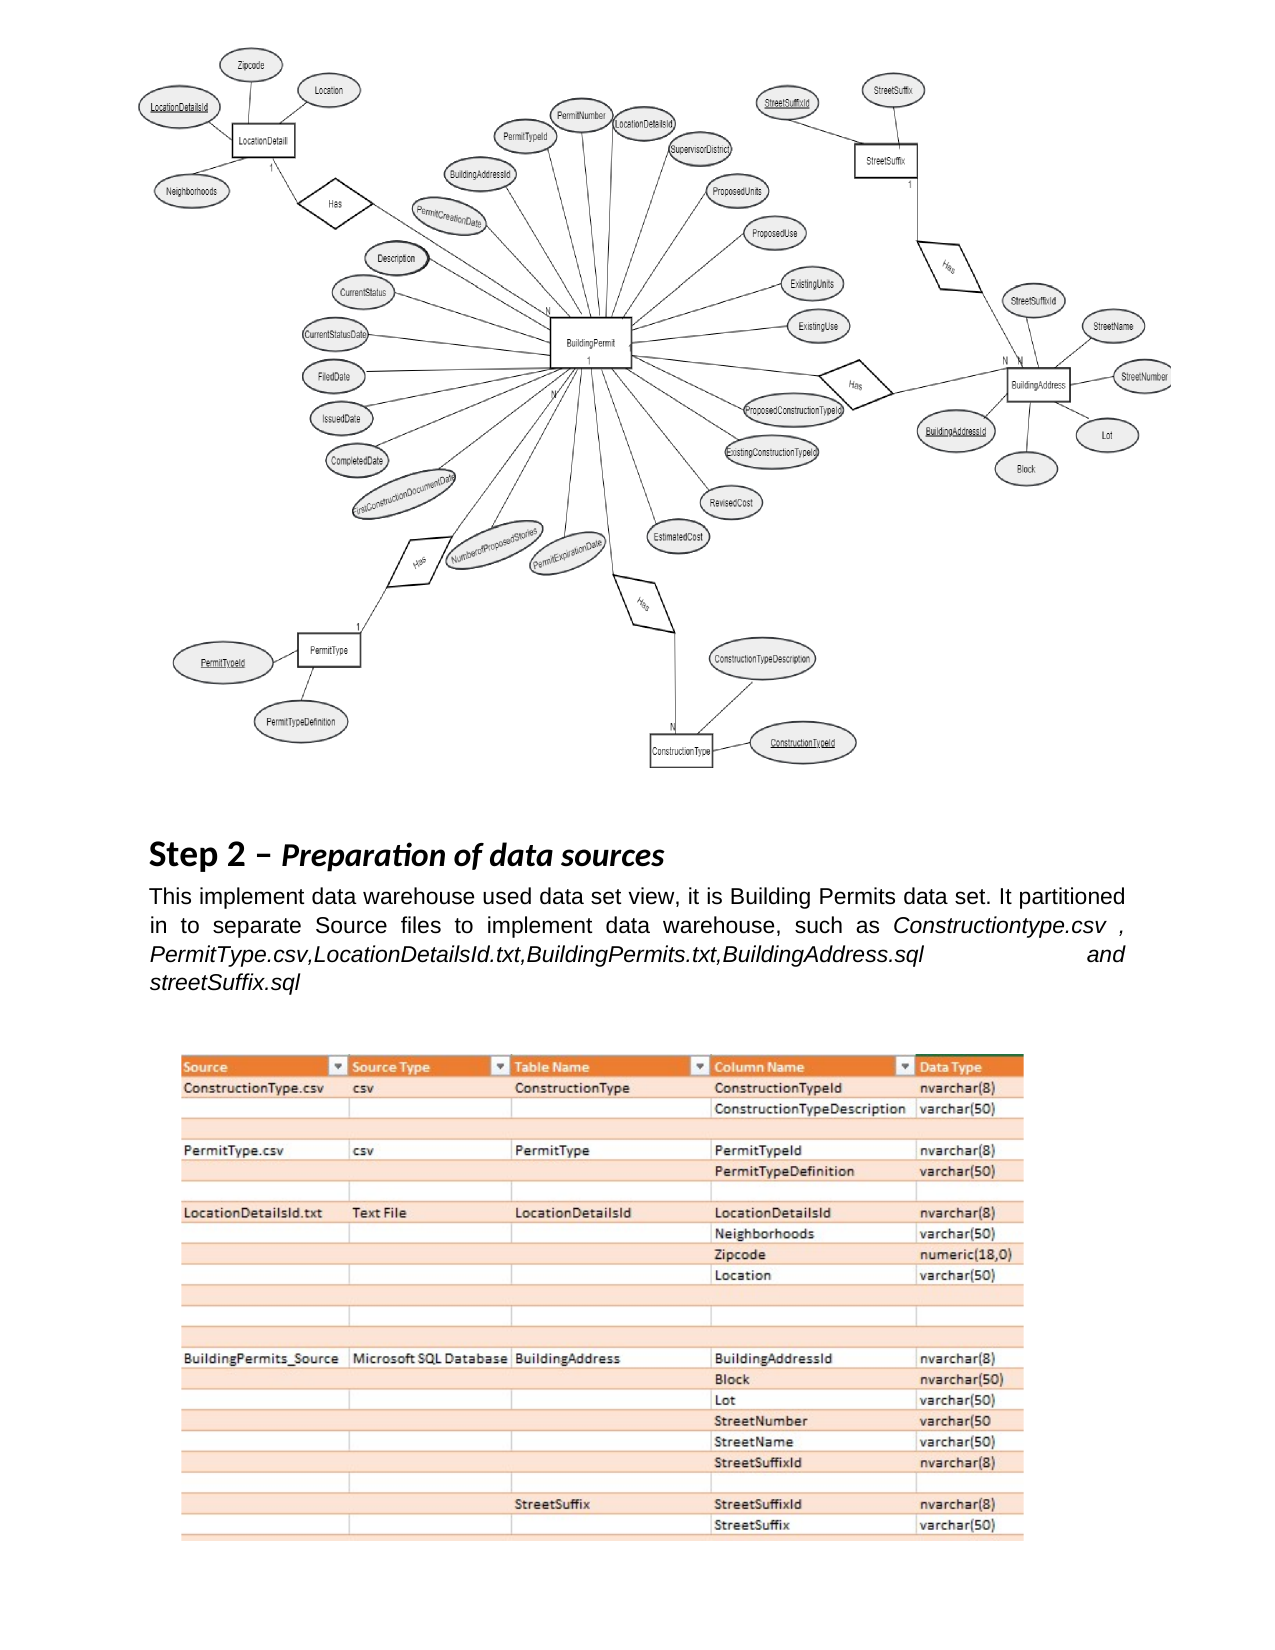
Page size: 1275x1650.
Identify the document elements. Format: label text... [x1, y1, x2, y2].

text This implement data warehouse used data set view, it is Building Permits data set. It partitioned in to separate Source files to implement data warehouse, such as Constructiontype.csv , PermitType.csv,LocationDetailsId.txt,BuildingPermits.txt,BuildingAddress.sql and streetSuffix.sql [148, 883, 1127, 996]
picture [181, 1054, 1024, 1541]
picture [137, 46, 1171, 768]
subtitle Step 2 – Preparation of data sources [148, 830, 1195, 876]
